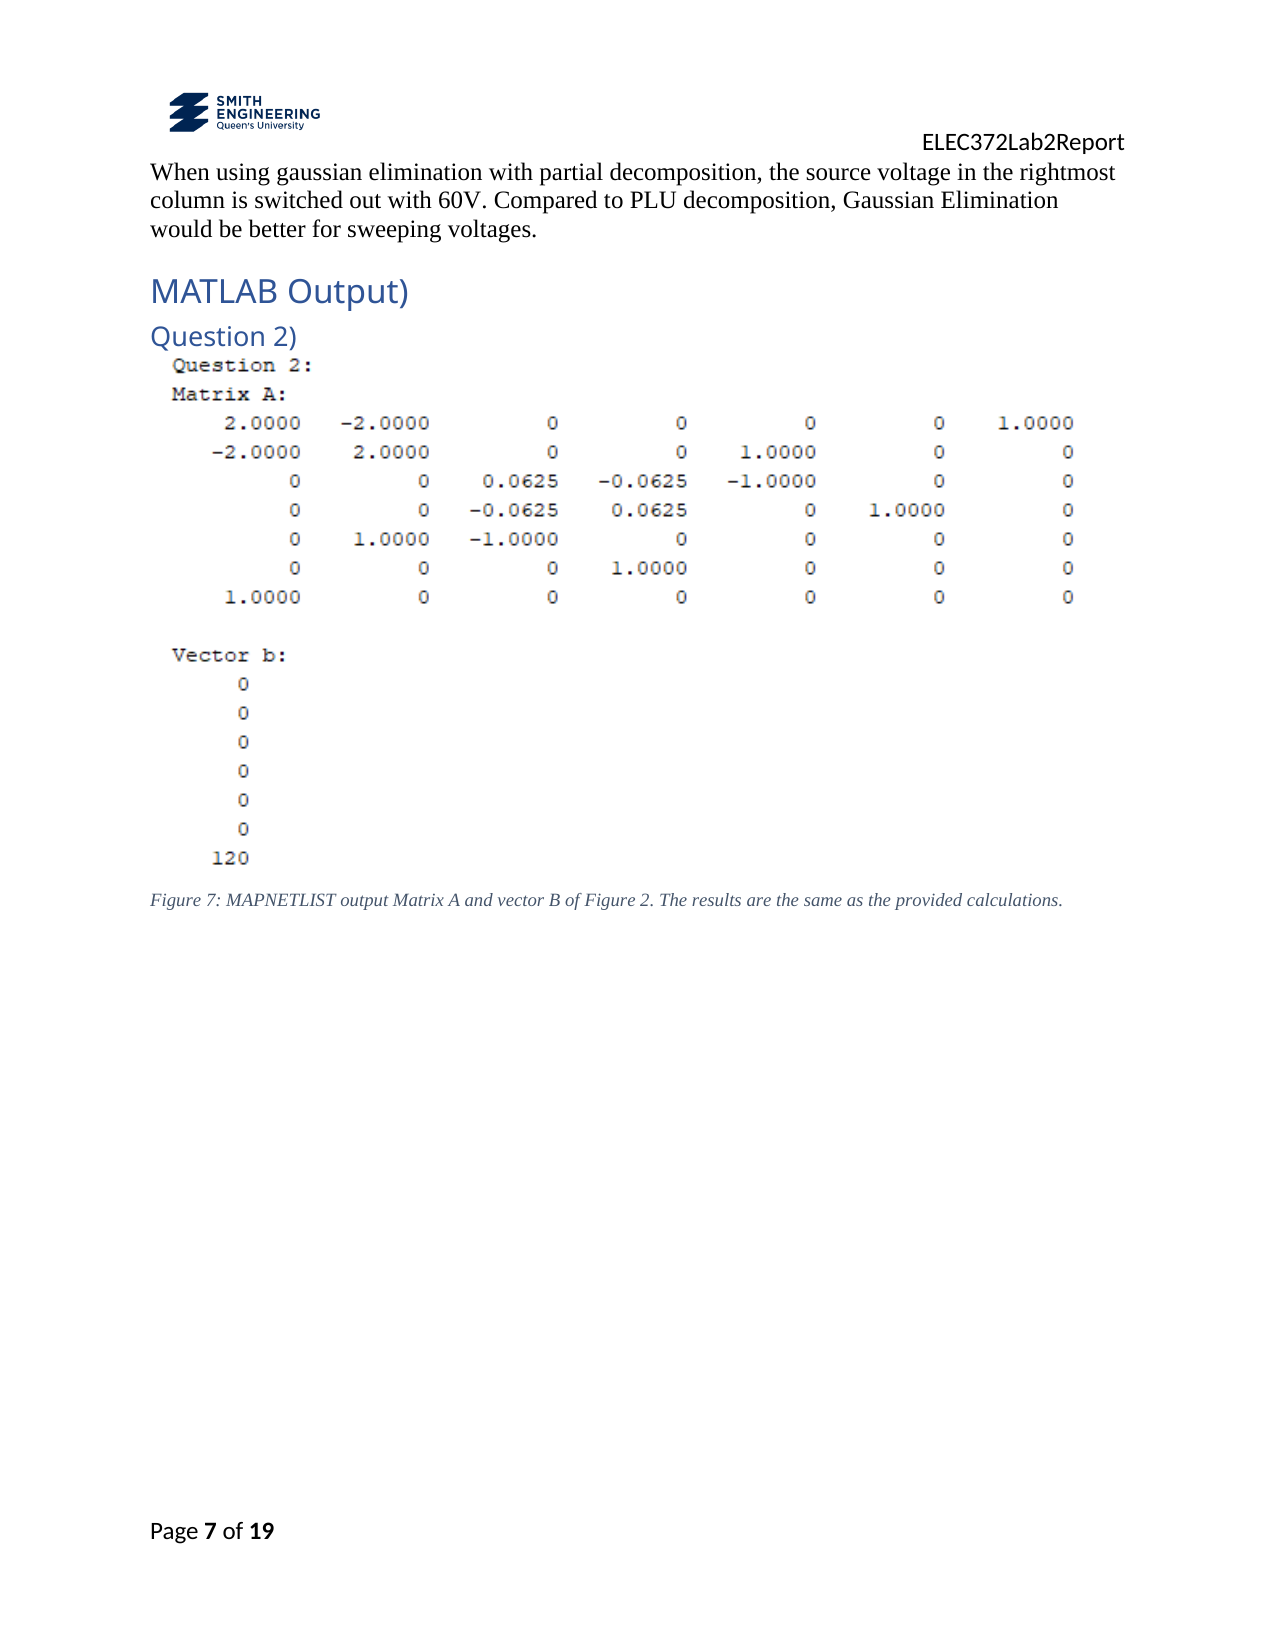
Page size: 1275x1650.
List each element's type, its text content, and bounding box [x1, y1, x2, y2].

text When using gaussian elimination with partial decomposition, the source voltage in the rightmost column is switched out with 60V. Compared to PLU decomposition, Gaussian Elimination would be better for sweeping voltages. [150, 157, 1125, 243]
picture [168, 354, 1107, 889]
text Figure 7: MAPNETLIST output Matrix A and vector B of Figure 2. The results are the same as the provided calculations. [150, 889, 1125, 910]
subtitle Question 2) [150, 318, 1125, 354]
subtitle MATLAB Output) [150, 268, 1125, 313]
picture [150, 73, 339, 151]
